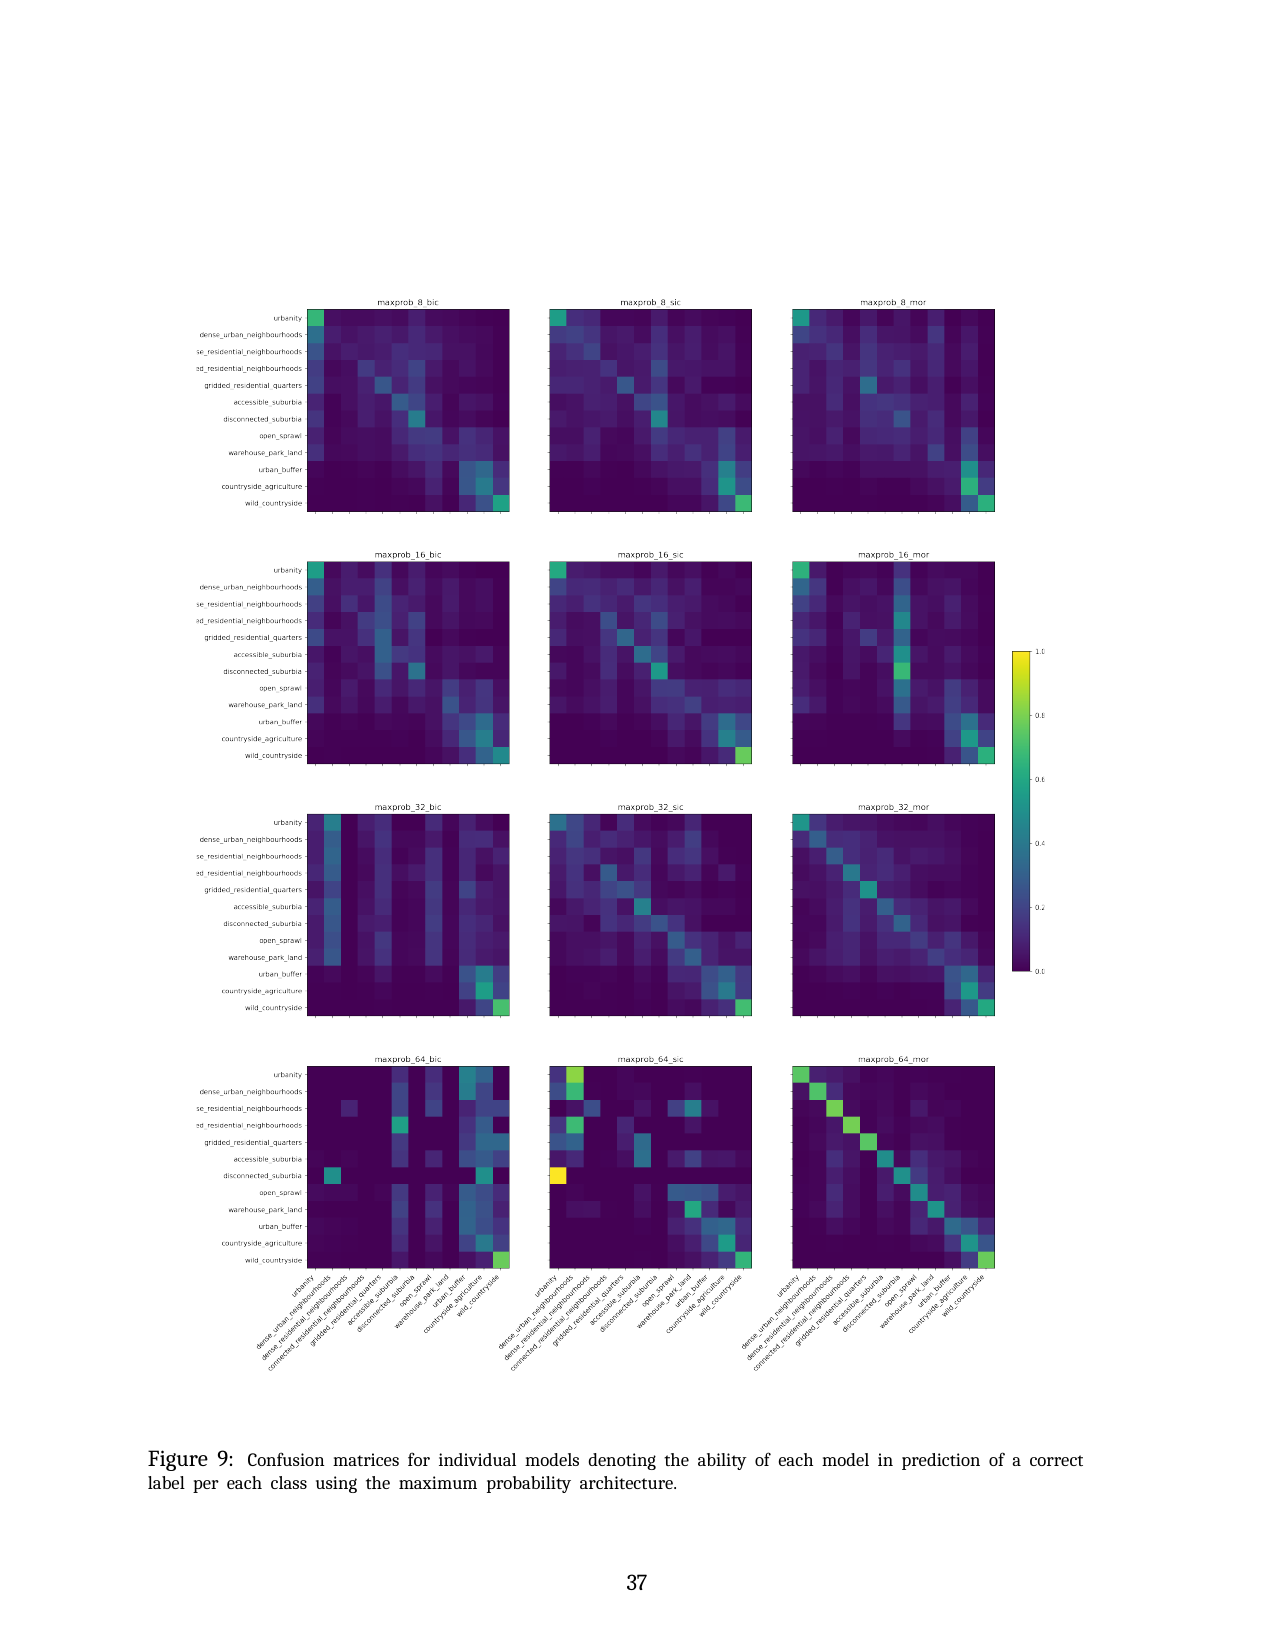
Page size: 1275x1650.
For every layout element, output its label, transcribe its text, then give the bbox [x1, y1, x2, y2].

picture [196, 299, 1045, 1371]
text Figure 9: Confusion matrices for individual models denoting the ability of each model in prediction of a correct label per each class using the maximum probability architecture. [148, 1446, 1128, 1494]
